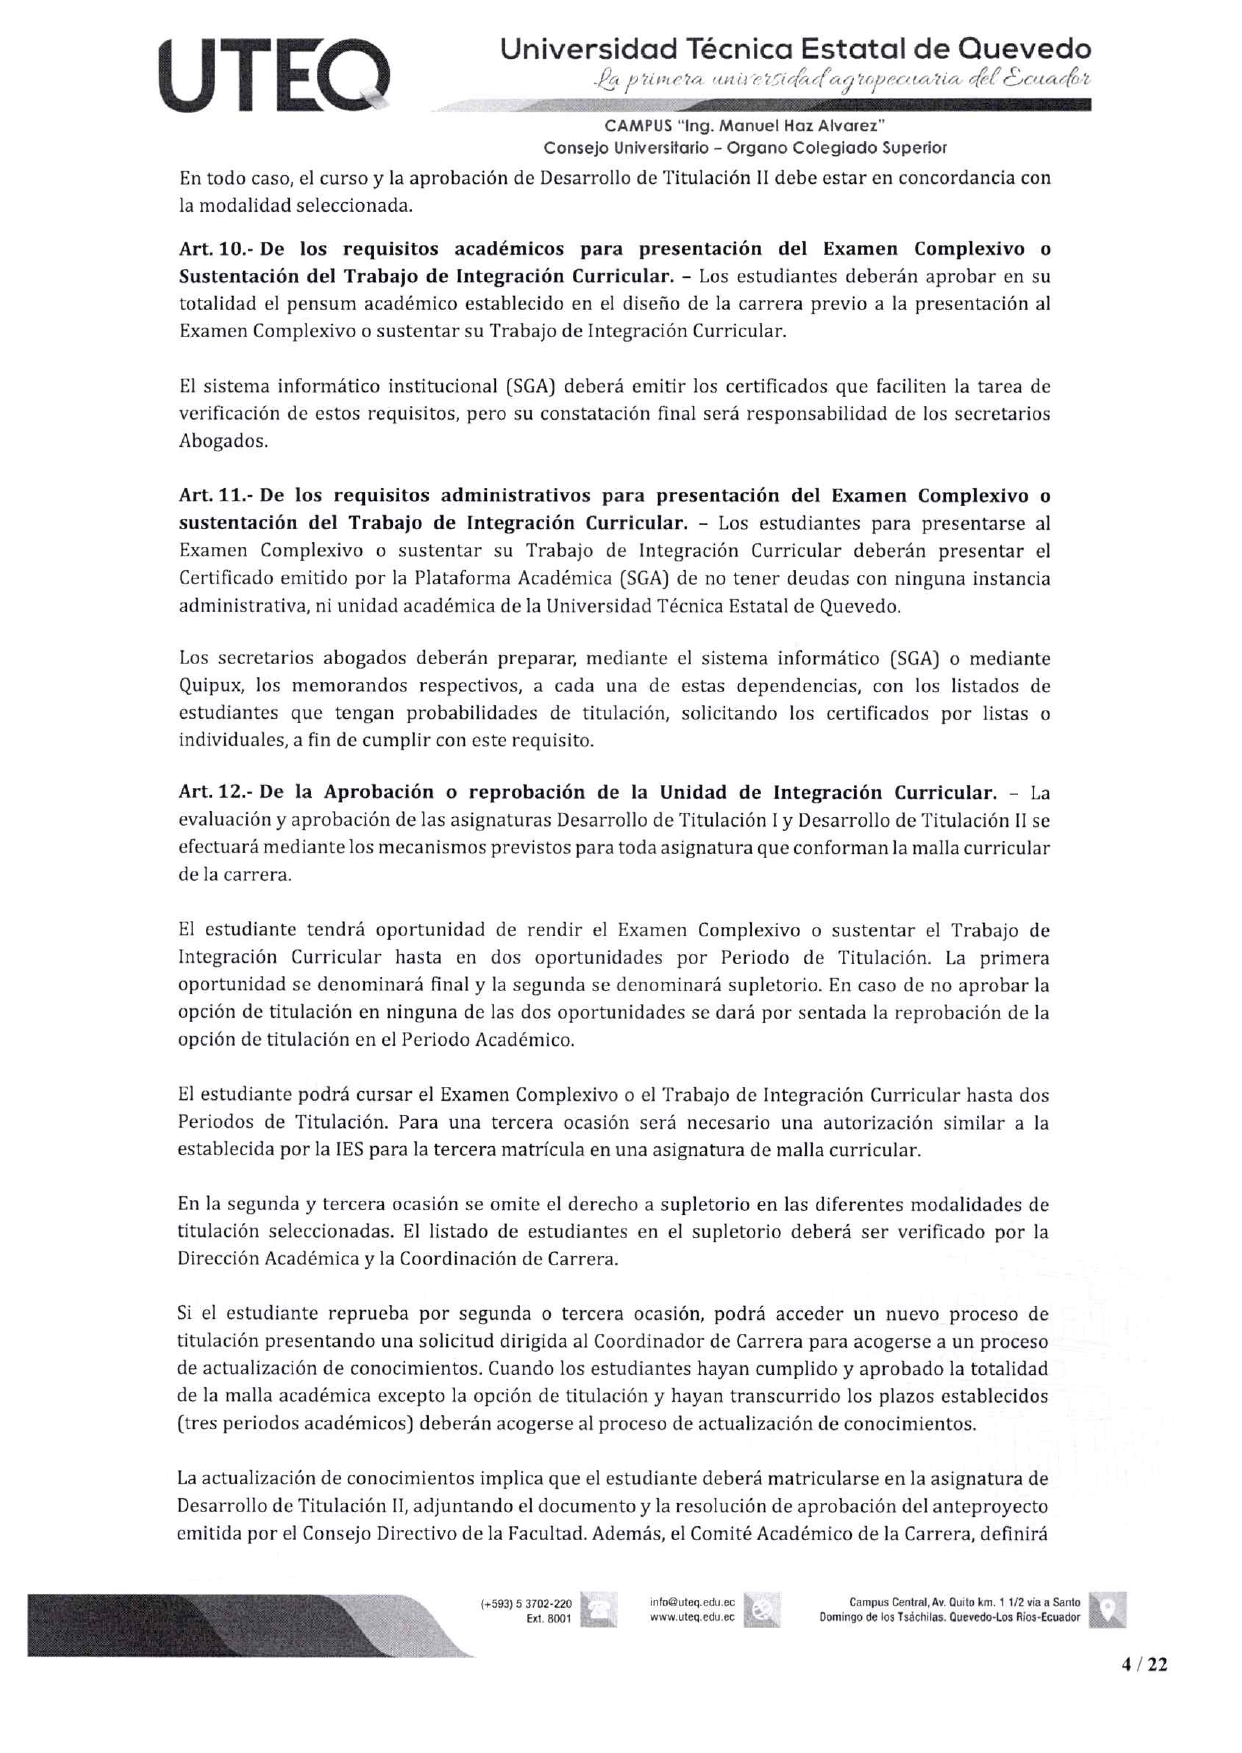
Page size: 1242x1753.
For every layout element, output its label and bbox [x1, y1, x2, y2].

picture [23, 35, 1175, 1675]
